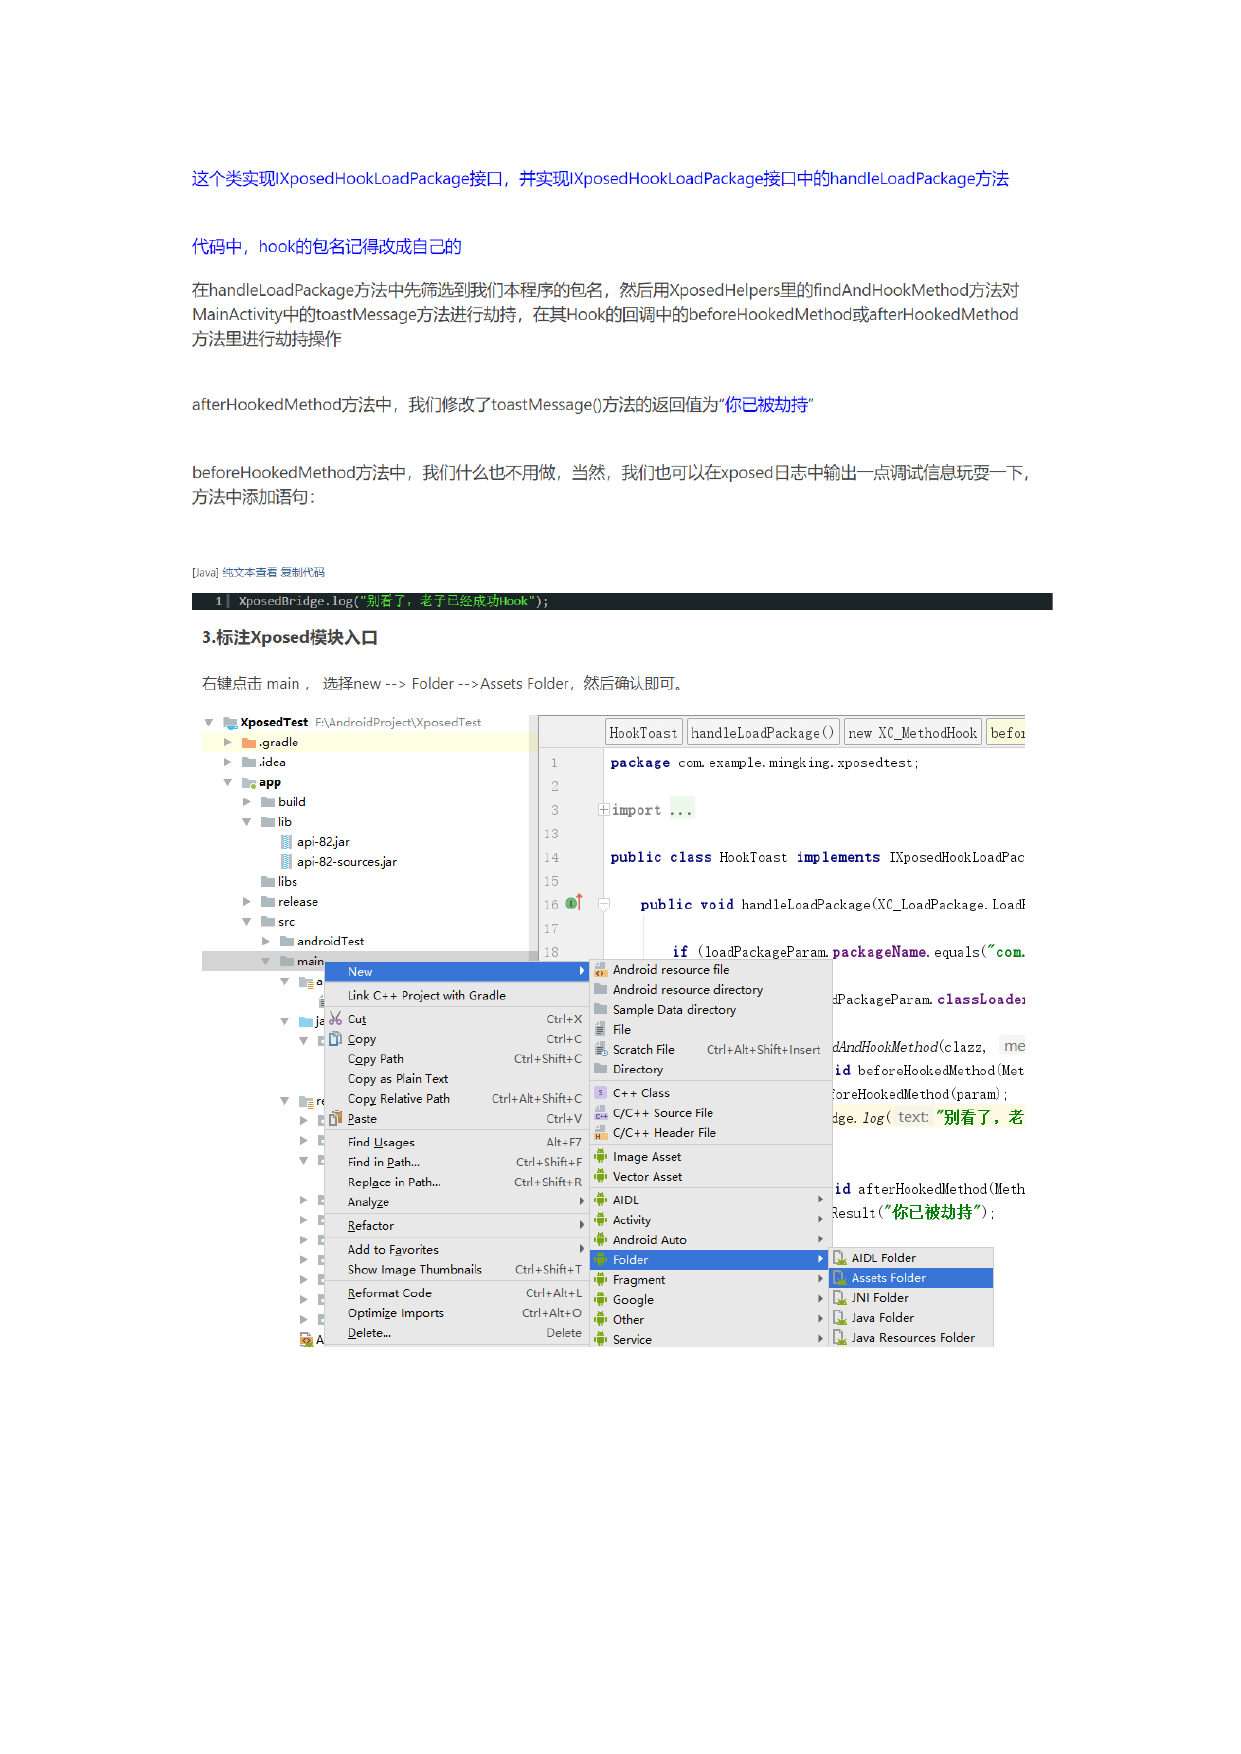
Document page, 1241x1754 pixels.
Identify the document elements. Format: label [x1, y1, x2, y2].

picture [187, 617, 1053, 1347]
picture [187, 162, 1053, 616]
